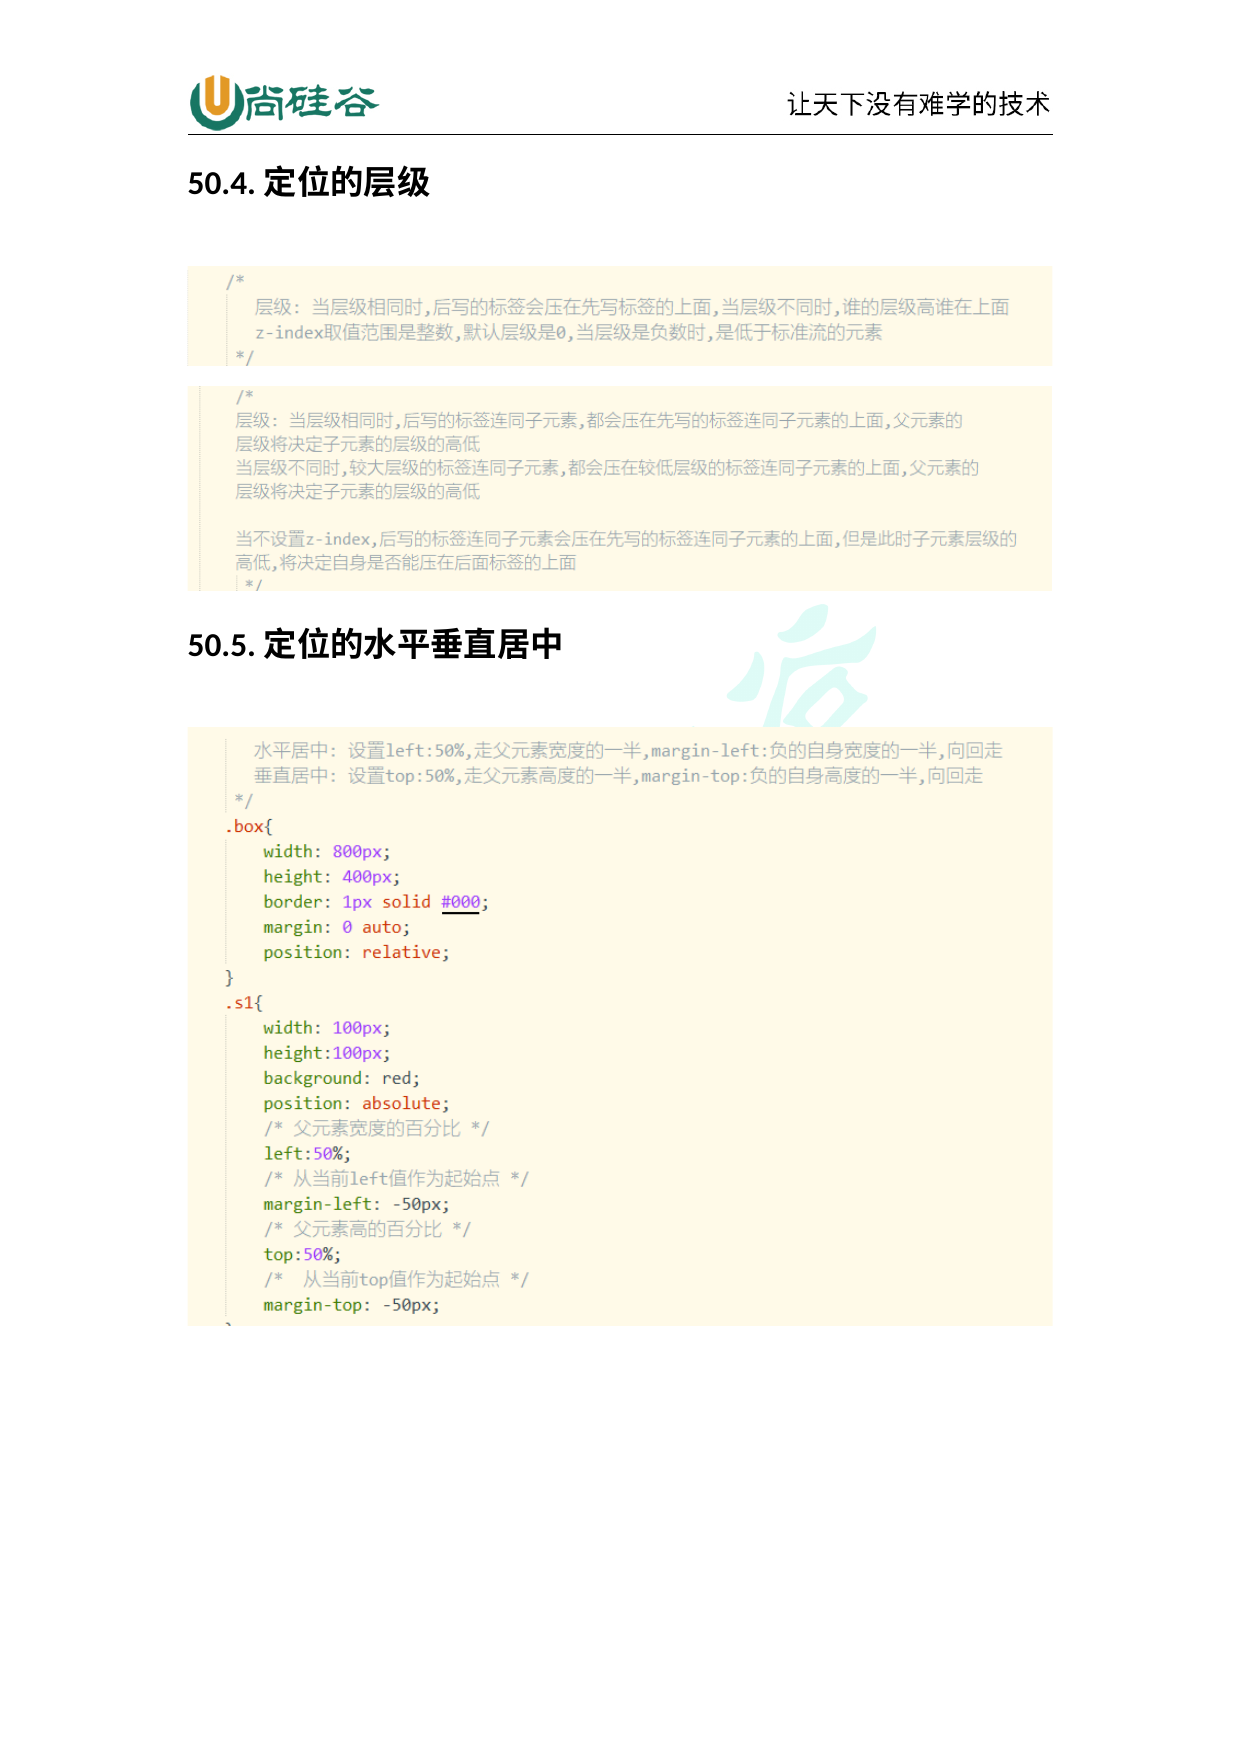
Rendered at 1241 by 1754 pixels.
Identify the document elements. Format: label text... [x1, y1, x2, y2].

subtitle 定位的水平垂直居中 [187, 618, 1053, 666]
picture [187, 386, 1052, 591]
picture [187, 266, 1053, 366]
picture [187, 727, 1053, 1326]
picture [187, 73, 1053, 132]
subtitle 定位的层级 [187, 156, 1053, 204]
